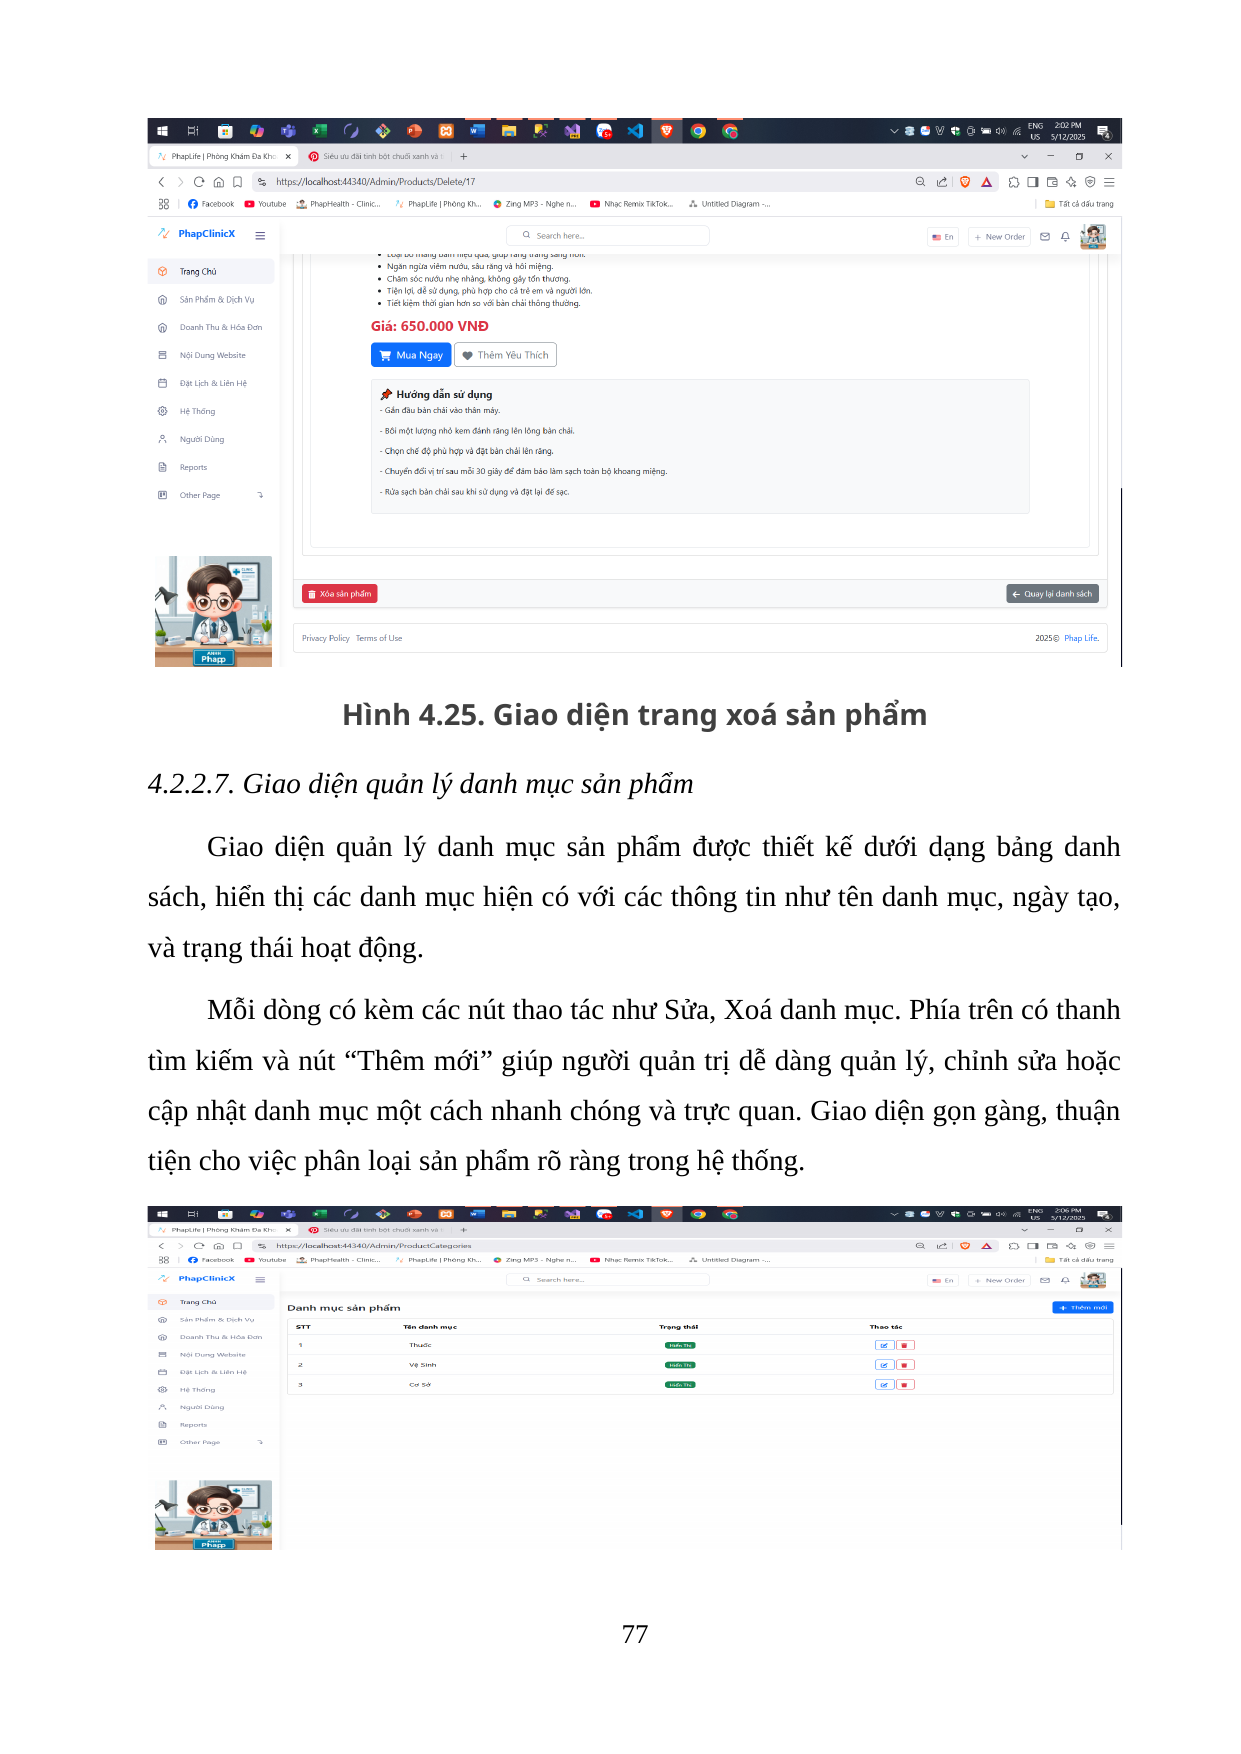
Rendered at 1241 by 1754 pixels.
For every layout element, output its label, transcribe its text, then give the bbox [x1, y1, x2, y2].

text Hình 4.25. Giao diện trang xoá sản phẩm [148, 694, 1122, 734]
picture [147, 118, 1123, 667]
text 4.2.2.7. Giao diện quản lý danh mục sản phẩm [148, 766, 1122, 800]
text Giao diện quản lý danh mục sản phẩm được thiết kế dưới dạng bảng danh sách, hiển thị các danh mục hiện có với các thông tin như tên danh mục, ngày tạo, và trạng thái hoạt động. [148, 829, 1122, 963]
picture [147, 1206, 1123, 1550]
text Mỗi dòng có kèm các nút thao tác như Sửa, Xoá danh mục. Phía trên có thanh tìm kiếm và nút “Thêm mới” giúp người quản trị dễ dàng quản lý, chỉnh sửa hoặc cập nhật danh mục một cách nhanh chóng và trực quan. Giao diện gọn gàng, thuận tiện cho việc phân loại sản phẩm rõ ràng trong hệ thống. [148, 992, 1122, 1177]
